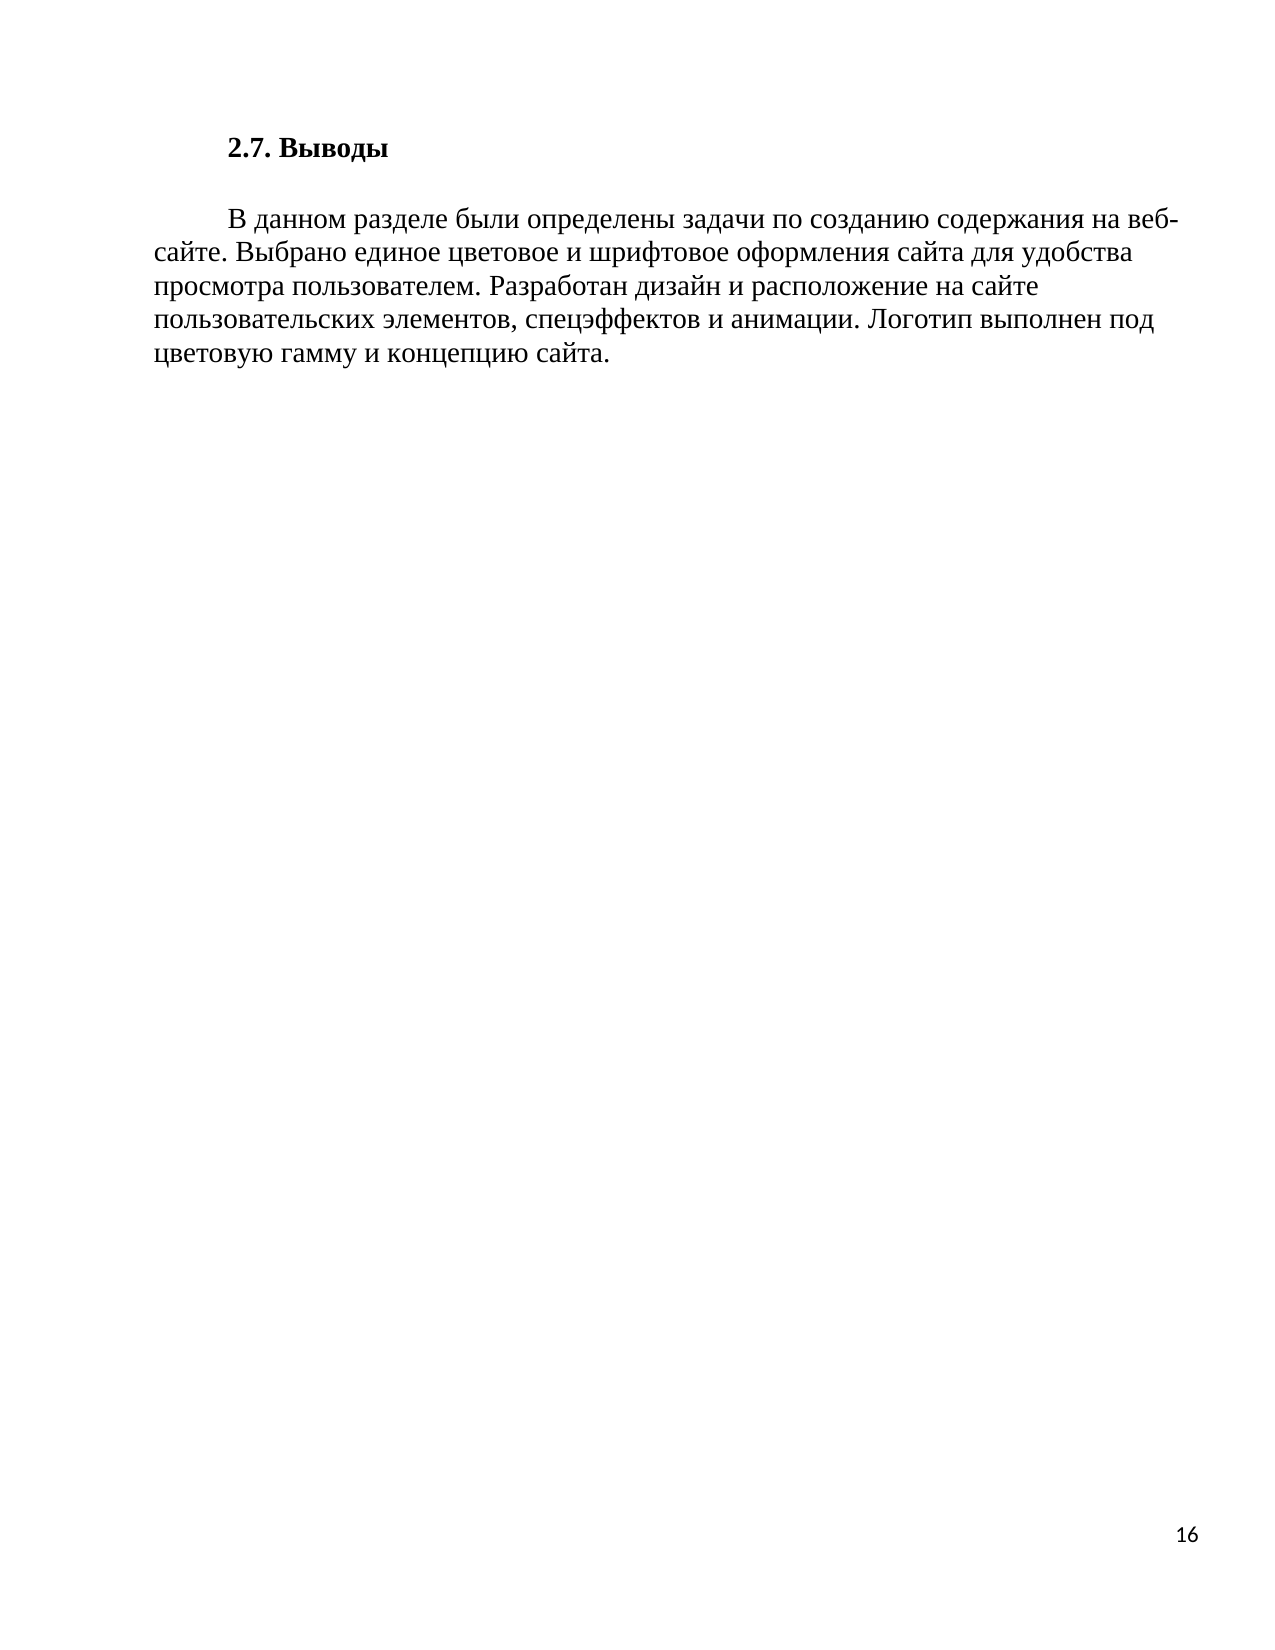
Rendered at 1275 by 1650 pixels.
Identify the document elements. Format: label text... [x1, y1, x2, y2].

text В данном разделе были определены задачи по созданию содержания на веб-сайте. Выбрано единое цветовое и шрифтовое оформления сайта для удобства просмотра пользователем. Разработан дизайн и расположение на сайте пользовательских элементов, спецэффектов и анимации. Логотип выполнен под цветовую гамму и концепцию сайта. [153, 201, 1198, 369]
text 2.7. Выводы [153, 130, 1198, 163]
